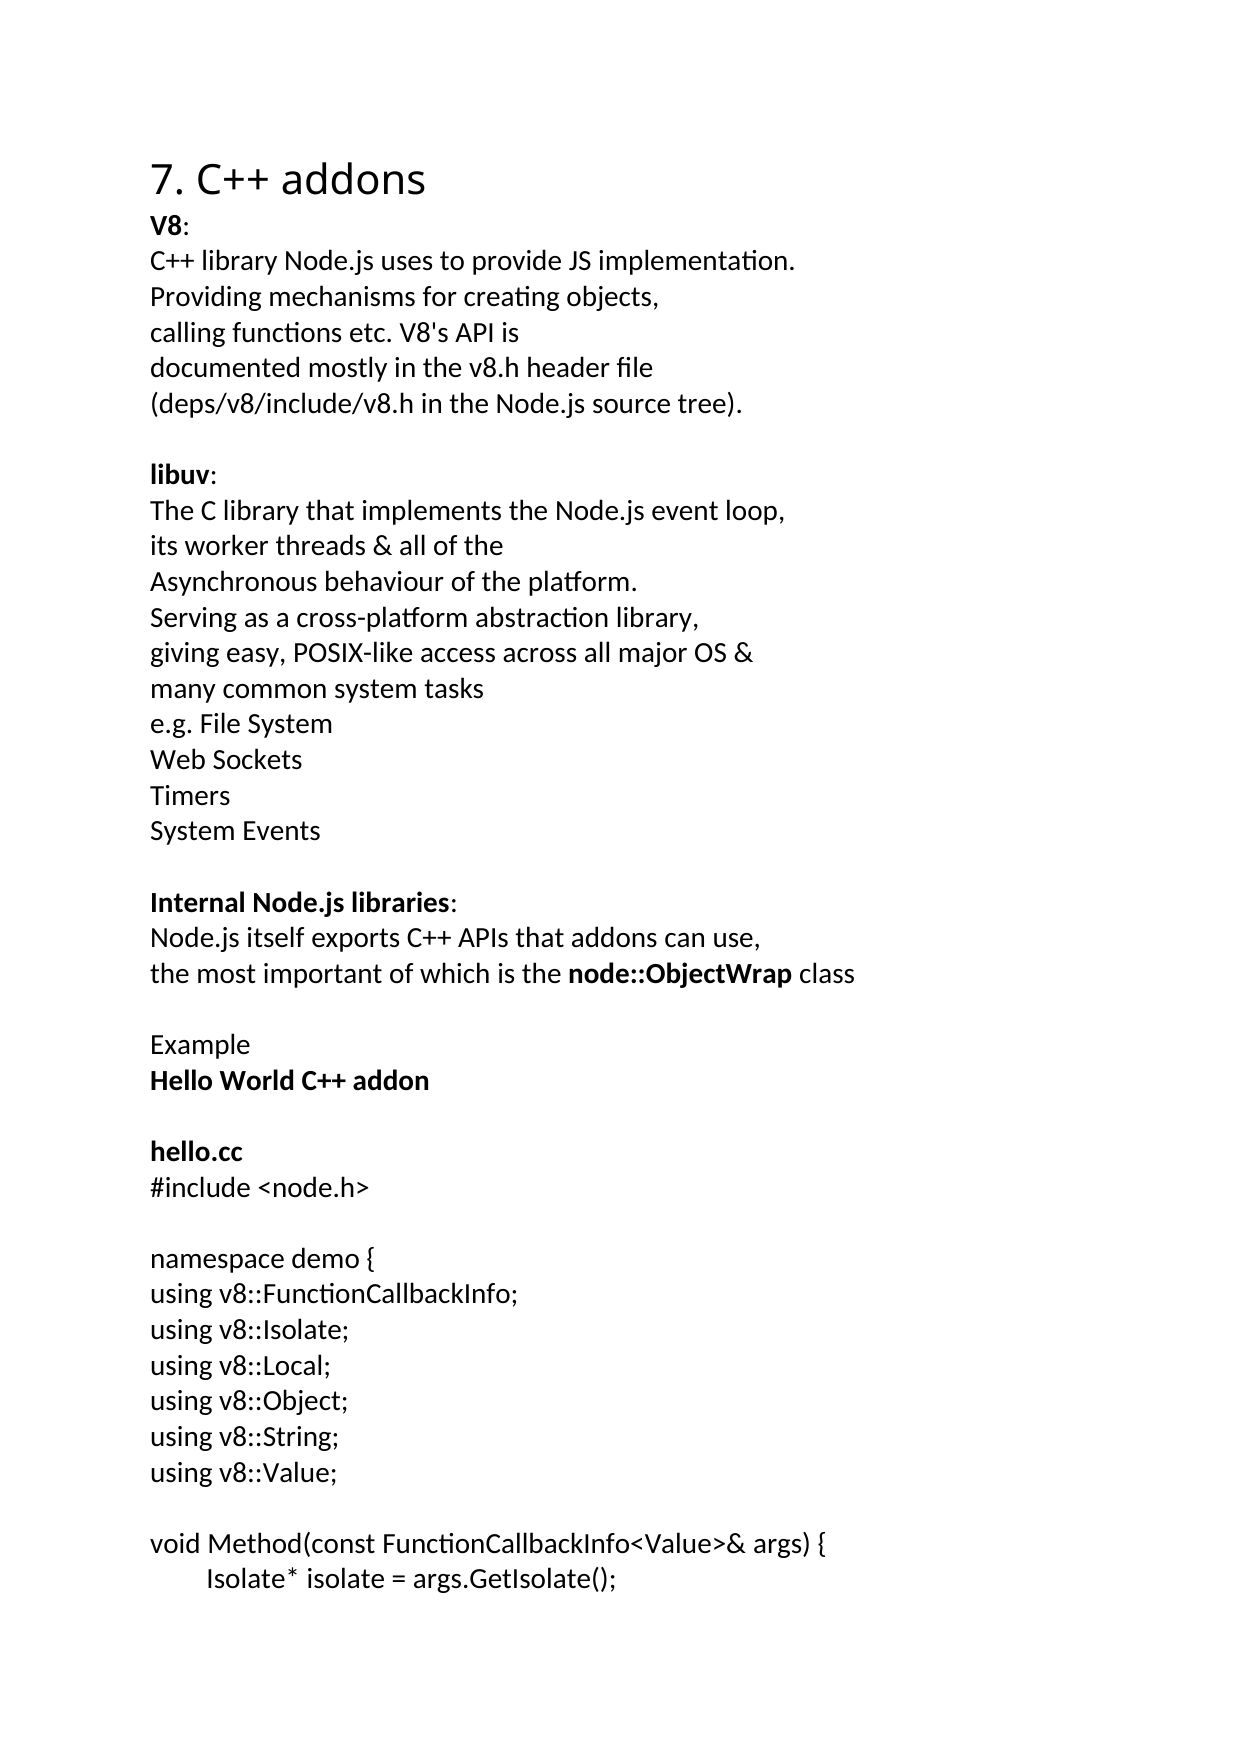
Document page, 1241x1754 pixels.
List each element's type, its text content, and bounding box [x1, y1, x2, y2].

text using v8::FunctionCallbackInfo; [150, 1276, 1090, 1311]
text Node.js itself exports C++ APIs that addons can use, [150, 919, 1090, 955]
text 7. C++ addons [150, 150, 1090, 207]
text e.g. File System [150, 706, 1090, 741]
text Hello World C++ addon [150, 1062, 1090, 1097]
text (deps/v8/include/v8.h in the Node.js source tree). [150, 385, 1090, 421]
text hello.cc [150, 1133, 1090, 1169]
text C++ library Node.js uses to provide JS implementation. [150, 242, 1090, 278]
text Web Sockets [150, 741, 1090, 777]
text calling functions etc. V8's API is [150, 314, 1090, 349]
text Timers [150, 777, 1090, 812]
text Example [150, 1026, 1090, 1062]
text #include <node.h> [150, 1169, 1090, 1204]
text Internal Node.js libraries: [150, 884, 1090, 919]
text giving easy, POSIX-like access across all major OS & [150, 634, 1090, 670]
text System Events [150, 812, 1090, 848]
text many common system tasks [150, 670, 1090, 706]
text Asynchronous behaviour of the platform. [150, 563, 1090, 599]
text void Method(const FunctionCallbackInfo<Value>& args) { [150, 1525, 1090, 1561]
text libuv: [150, 456, 1090, 492]
text Isolate* isolate = args.GetIsolate(); [206, 1561, 1090, 1596]
text Providing mechanisms for creating objects, [150, 278, 1090, 314]
text documented mostly in the v8.h header file [150, 349, 1090, 385]
text its worker threads & all of the [150, 527, 1090, 563]
text using v8::Object; [150, 1382, 1090, 1418]
text using v8::Isolate; [150, 1311, 1090, 1347]
text the most important of which is the node::ObjectWrap class [150, 955, 1090, 991]
text The C library that implements the Node.js event loop, [150, 492, 1090, 527]
text namespace demo { [150, 1240, 1090, 1276]
text using v8::Value; [150, 1454, 1090, 1489]
text Serving as a cross-platform abstraction library, [150, 599, 1090, 634]
text using v8::String; [150, 1418, 1090, 1454]
text V8: [150, 207, 1090, 242]
text using v8::Local; [150, 1347, 1090, 1382]
